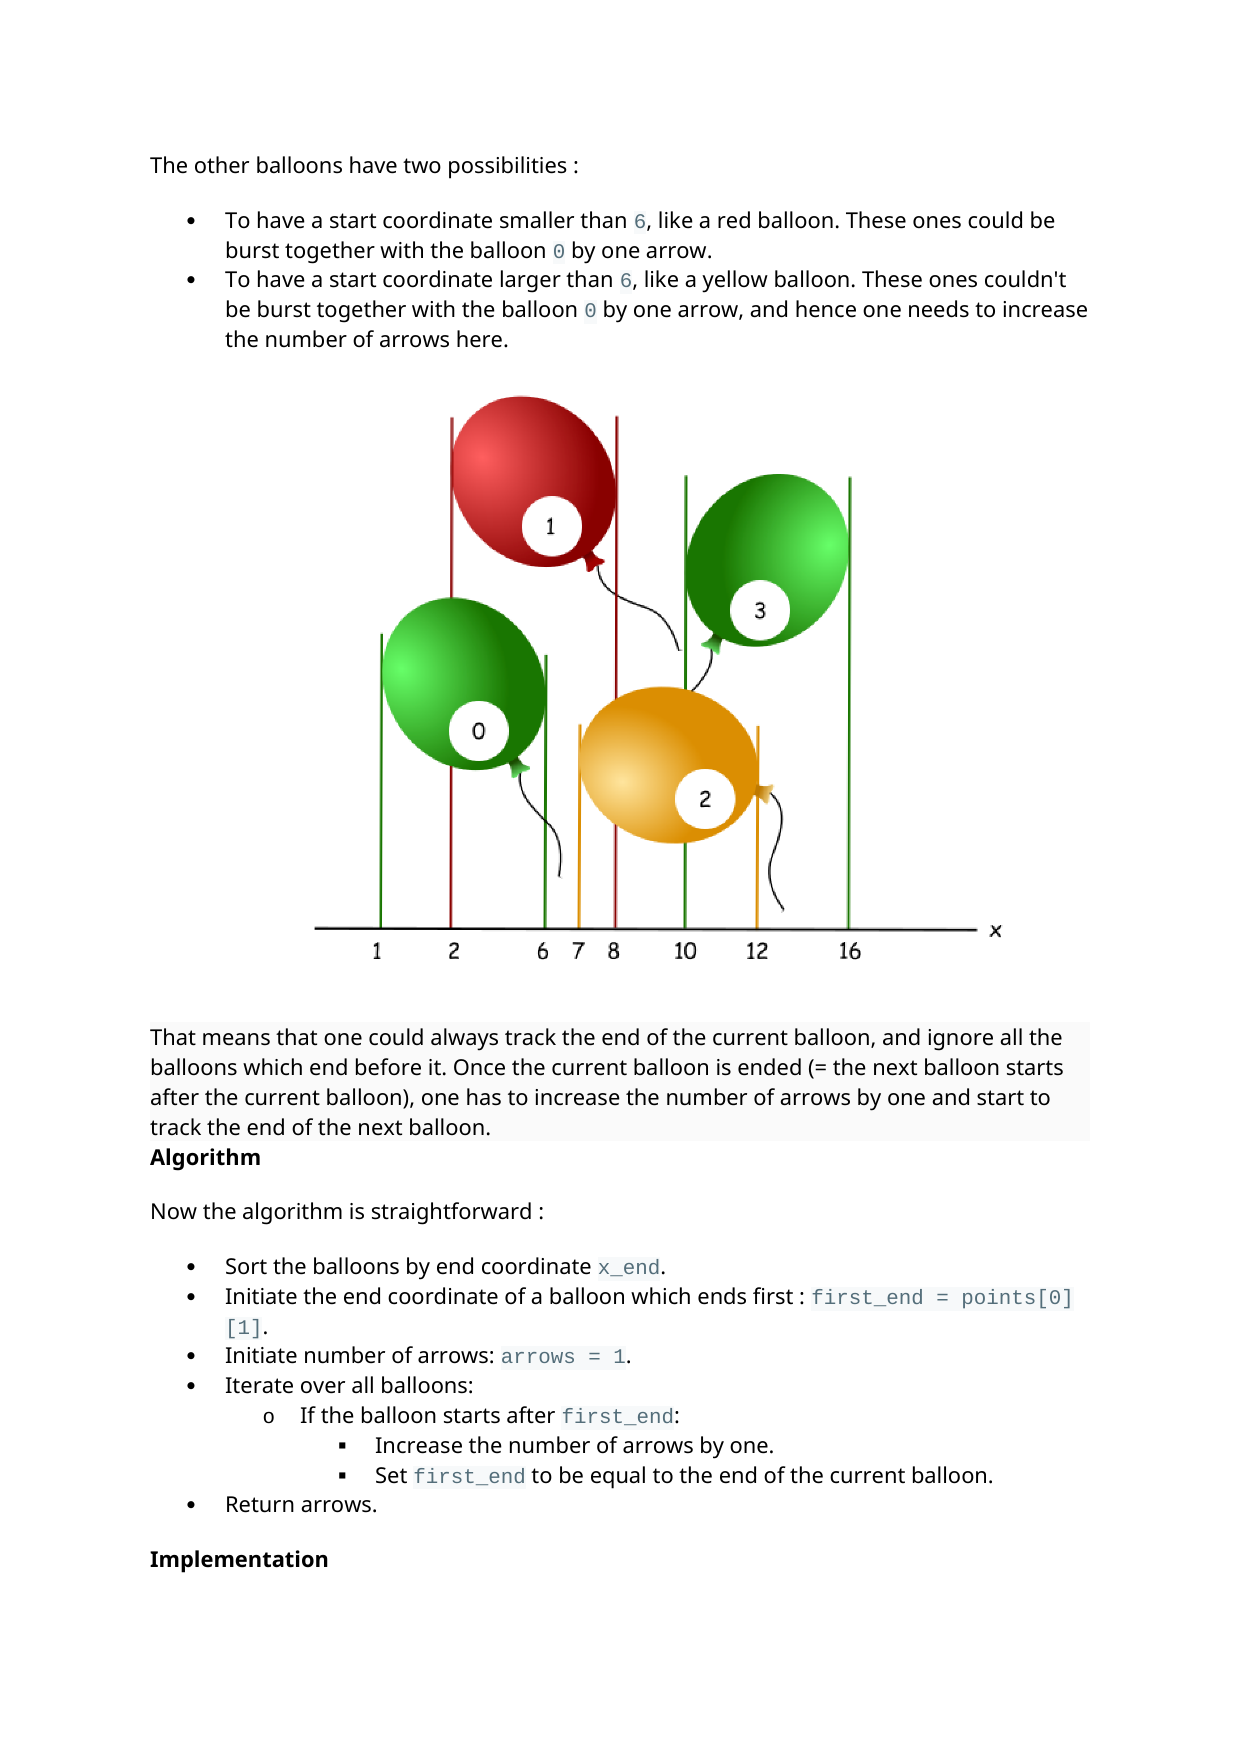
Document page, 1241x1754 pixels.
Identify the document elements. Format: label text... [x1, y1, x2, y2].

text Algorithm [150, 1141, 1090, 1171]
list Iterate over all balloons: [187, 1370, 1090, 1400]
list If the balloon starts after first_end: [262, 1400, 1090, 1430]
list Set first_end to be equal to the end of the current balloon. [337, 1459, 1090, 1489]
text The other balloons have two possibilities : [150, 150, 1090, 180]
list To have a start coordinate smaller than 6, like a red balloon. These ones could be burst together with the balloon 0 by one arrow. [187, 205, 1090, 264]
text That means that one could always track the end of the current balloon, and ignore all the balloons which end before it. Once the current balloon is ended (= the next balloon starts after the current balloon), one has to increase the number of arrows by one and start to track the end of the next balloon. [150, 1022, 1090, 1141]
list Sort the balloons by end coordinate x_end. [187, 1251, 1090, 1281]
list Initiate the end coordinate of a balloon which ends first : first_end = points[0][1]. [187, 1281, 1090, 1340]
picture [150, 378, 1091, 998]
list Return arrows. [187, 1489, 1090, 1519]
text Implementation [150, 1544, 1090, 1574]
list Increase the number of arrows by one. [337, 1430, 1090, 1459]
text Now the algorithm is straightforward : [150, 1196, 1090, 1226]
list To have a start coordinate larger than 6, like a yellow balloon. These ones couldn't be burst together with the balloon 0 by one arrow, and hence one needs to increase the number of arrows here. [187, 264, 1090, 354]
list Initiate number of arrows: arrows = 1. [187, 1340, 1090, 1370]
